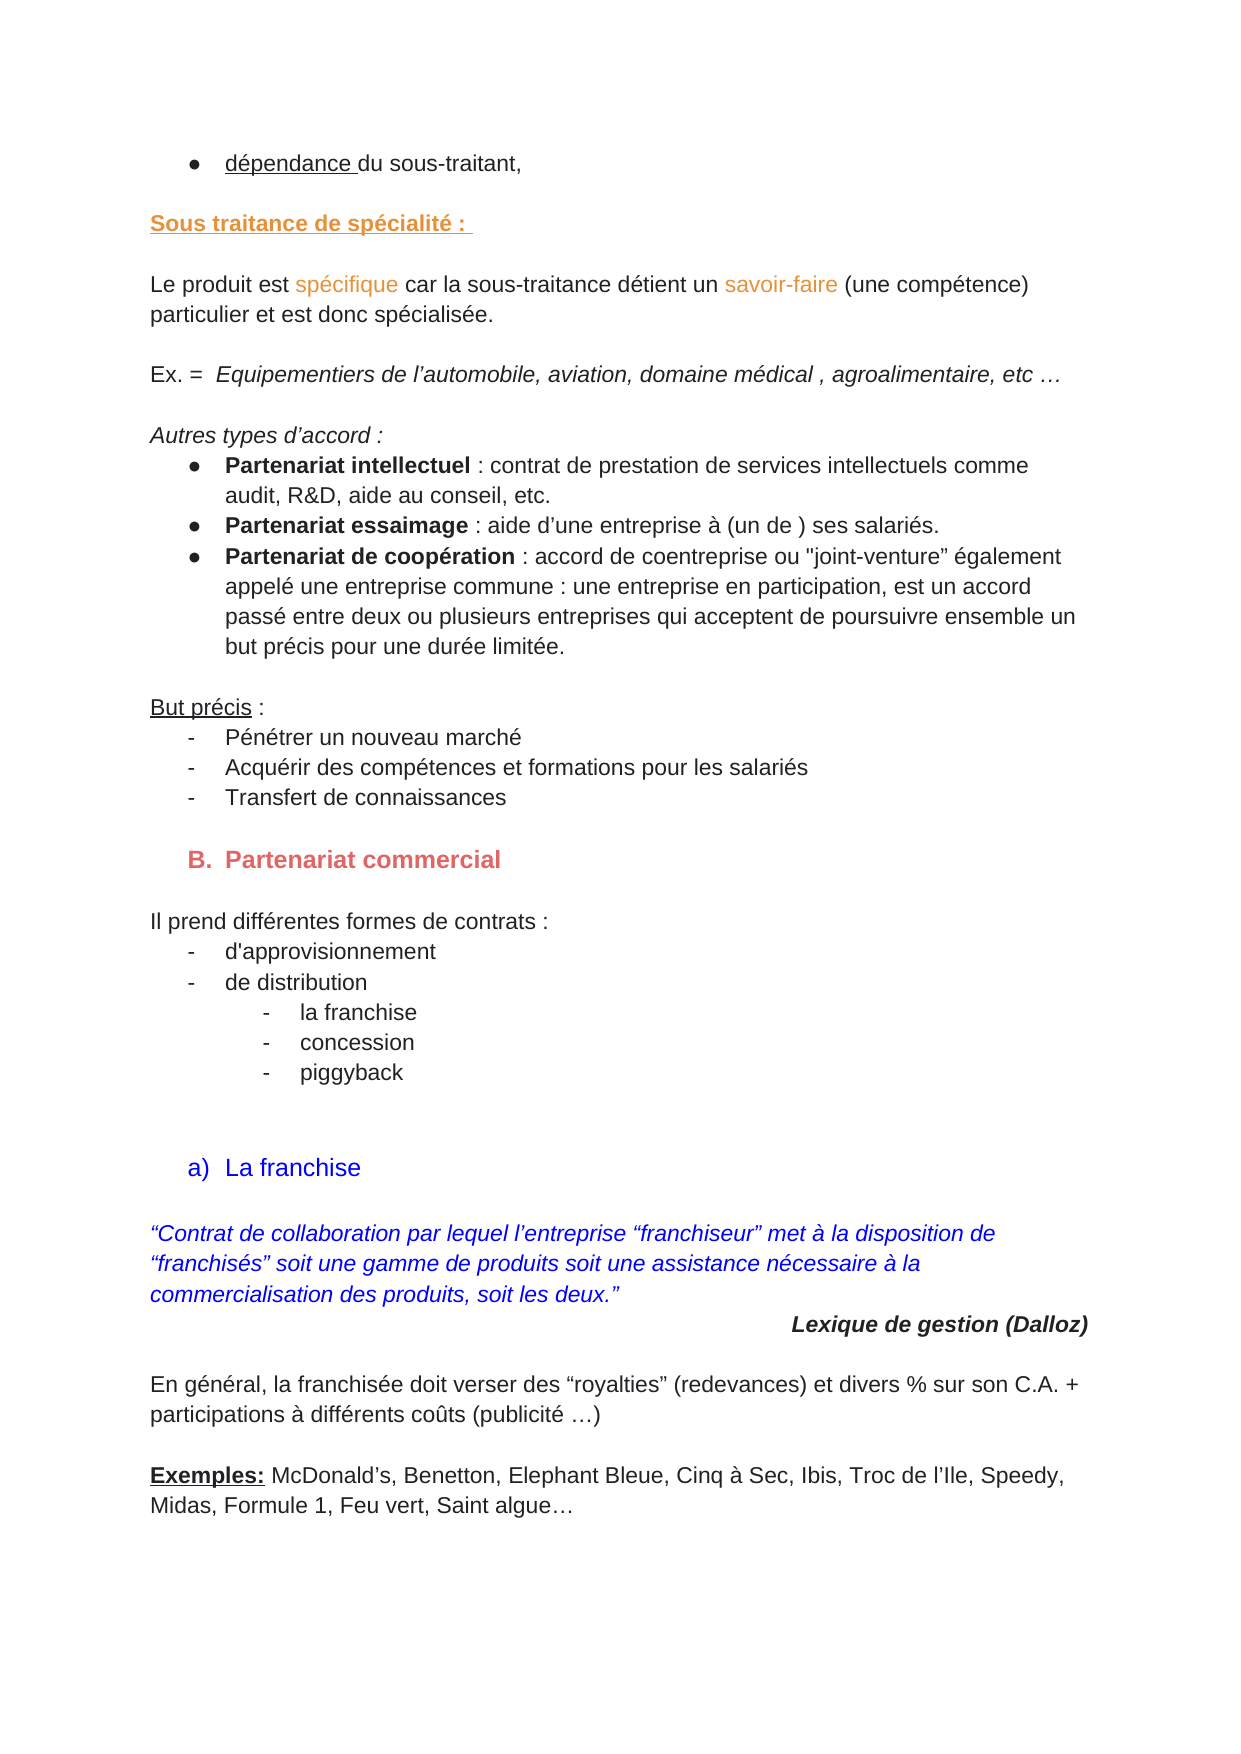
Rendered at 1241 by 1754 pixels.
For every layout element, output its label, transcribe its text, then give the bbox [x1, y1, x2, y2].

text Exemples: McDonald’s, Benetton, Elephant Bleue, Cinq à Sec, Ibis, Troc de l’Ile, Speedy, Midas, Formule 1, Feu vert, Saint algue… [150, 1462, 1090, 1518]
text En général, la franchisée doit verser des “royalties” (redevances) et divers % sur son C.A. + participations à différents coûts (publicité …) [150, 1371, 1090, 1428]
list piggyback [262, 1059, 1090, 1085]
list Pénétrer un nouveau marché [187, 724, 1090, 750]
text Sous traitance de spécialité : [150, 210, 1090, 237]
list dépendance du sous-traitant, [187, 150, 1090, 176]
list concession [262, 1029, 1090, 1055]
subtitle La franchise [187, 1153, 1090, 1182]
text Le produit est spécifique car la sous-traitance détient un savoir-faire (une compétence) particulier et est donc spécialisée. [150, 271, 1090, 327]
list Transfert de connaissances [187, 784, 1090, 811]
text Ex. = Equipementiers de l’automobile, aviation, domaine médical , agroalimentaire, etc … [150, 361, 1090, 388]
list Acquérir des compétences et formations pour les salariés [187, 754, 1090, 781]
list Partenariat intellectuel : contrat de prestation de services intellectuels comme audit, R&D, aide au conseil, etc. [187, 452, 1090, 509]
list la franchise [262, 999, 1090, 1025]
text Autres types d’accord : [150, 422, 1090, 448]
text “Contrat de collaboration par lequel l’entreprise “franchiseur” met à la disposition de “franchisés” soit une gamme de produits soit une assistance nécessaire à la commercialisation des produits, soit les deux.” [150, 1220, 1090, 1307]
list de distribution [187, 968, 1090, 995]
subtitle Partenariat commercial [187, 845, 1090, 873]
text Il prend différentes formes de contrats : [150, 908, 1090, 934]
list Partenariat essaimage : aide d’une entreprise à (un de ) ses salariés. [187, 512, 1090, 539]
list d'approvisionnement [187, 938, 1090, 964]
list Partenariat de coopération : accord de coentreprise ou "joint-venture” également appelé une entreprise commune : une entreprise en participation, est un accord passé entre deux ou plusieurs entreprises qui acceptent de poursuivre ensemble un but précis pour une durée limitée. [187, 543, 1090, 660]
text Lexique de gestion (Dalloz) [150, 1311, 1090, 1337]
text But précis : [150, 694, 1090, 720]
